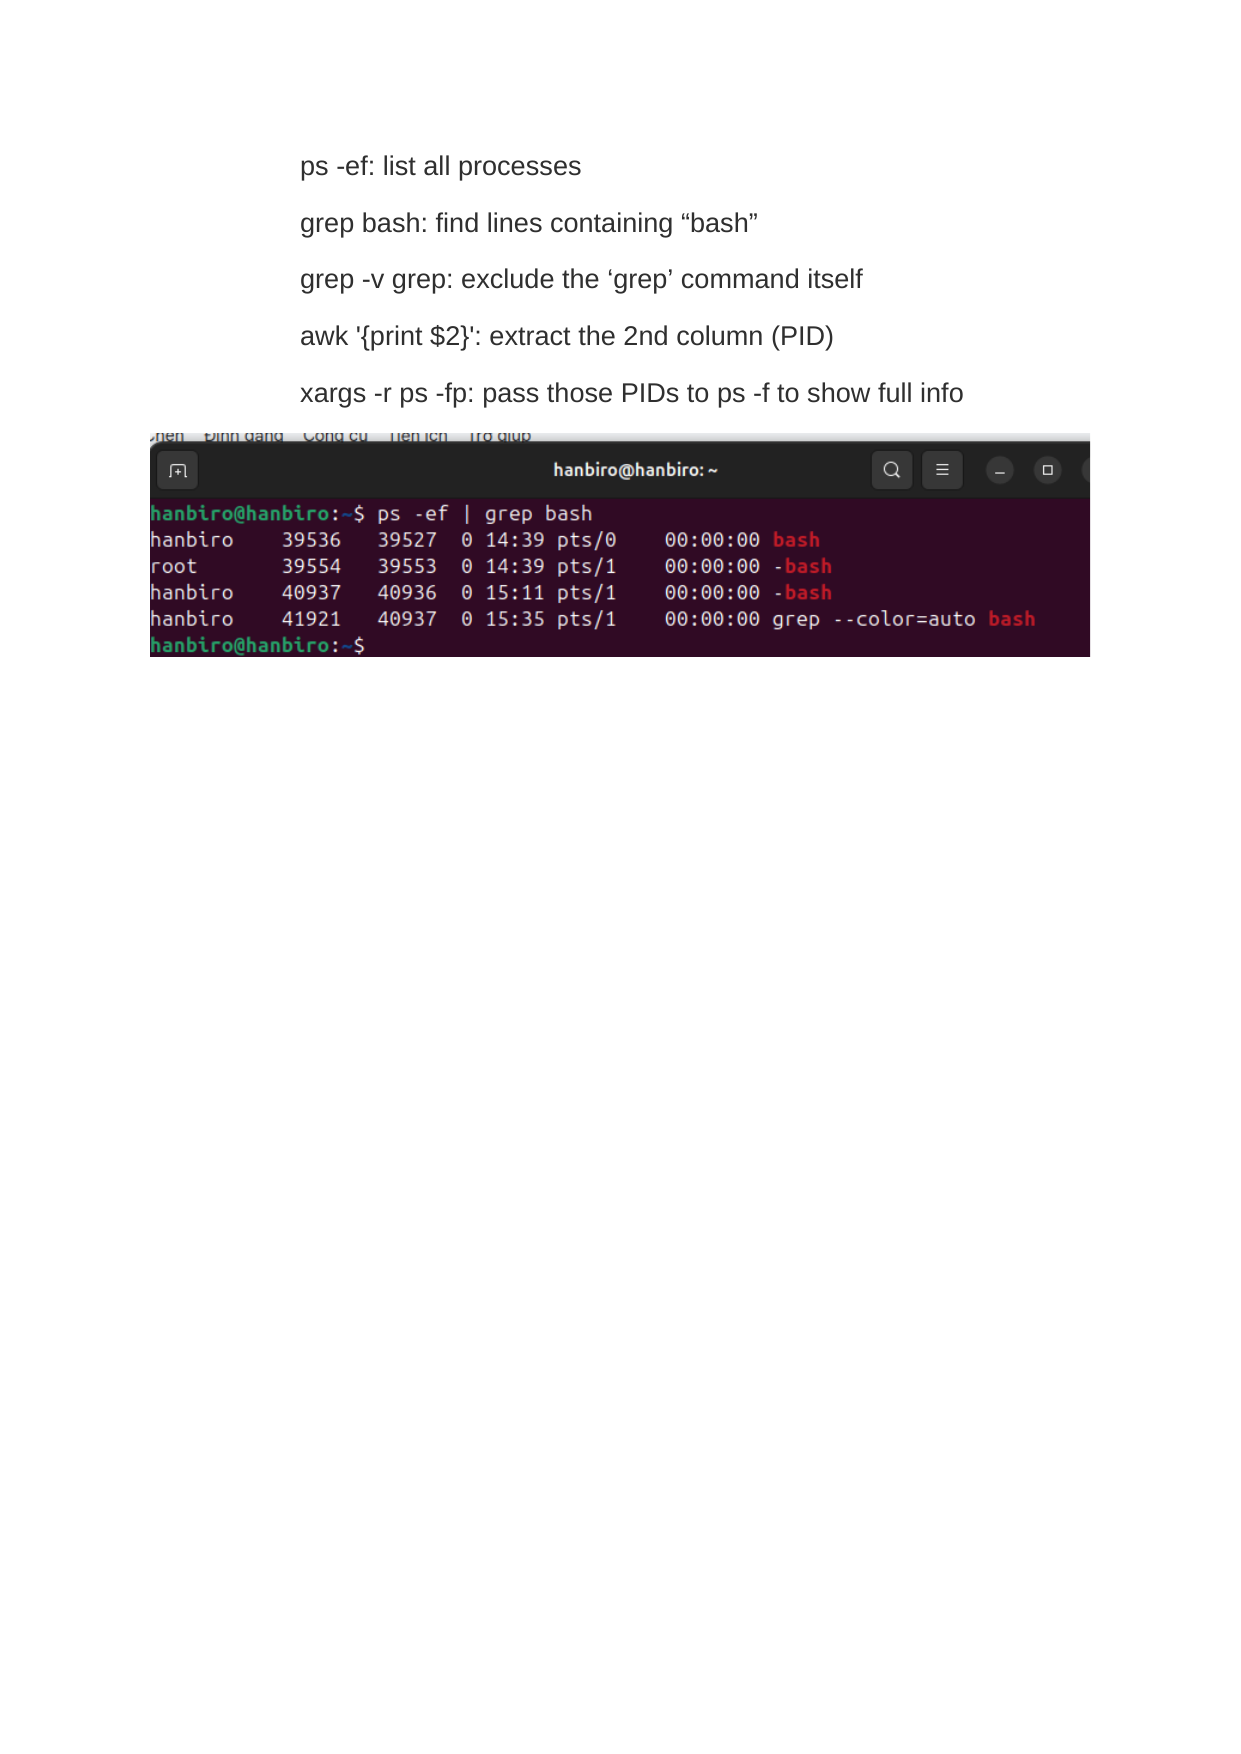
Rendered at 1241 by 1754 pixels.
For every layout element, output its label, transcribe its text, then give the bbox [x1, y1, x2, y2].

text xargs -r ps -fp: pass those PIDs to ps -f to show full info [300, 377, 1090, 408]
picture [150, 433, 1091, 657]
text awk '{print $2}': extract the 2nd column (PID) [300, 320, 1090, 352]
text grep bash: find lines containing “bash” [300, 207, 1090, 238]
text grep -v grep: exclude the ‘grep’ command itself [300, 263, 1090, 295]
text ps -ef: list all processes [300, 150, 1090, 181]
